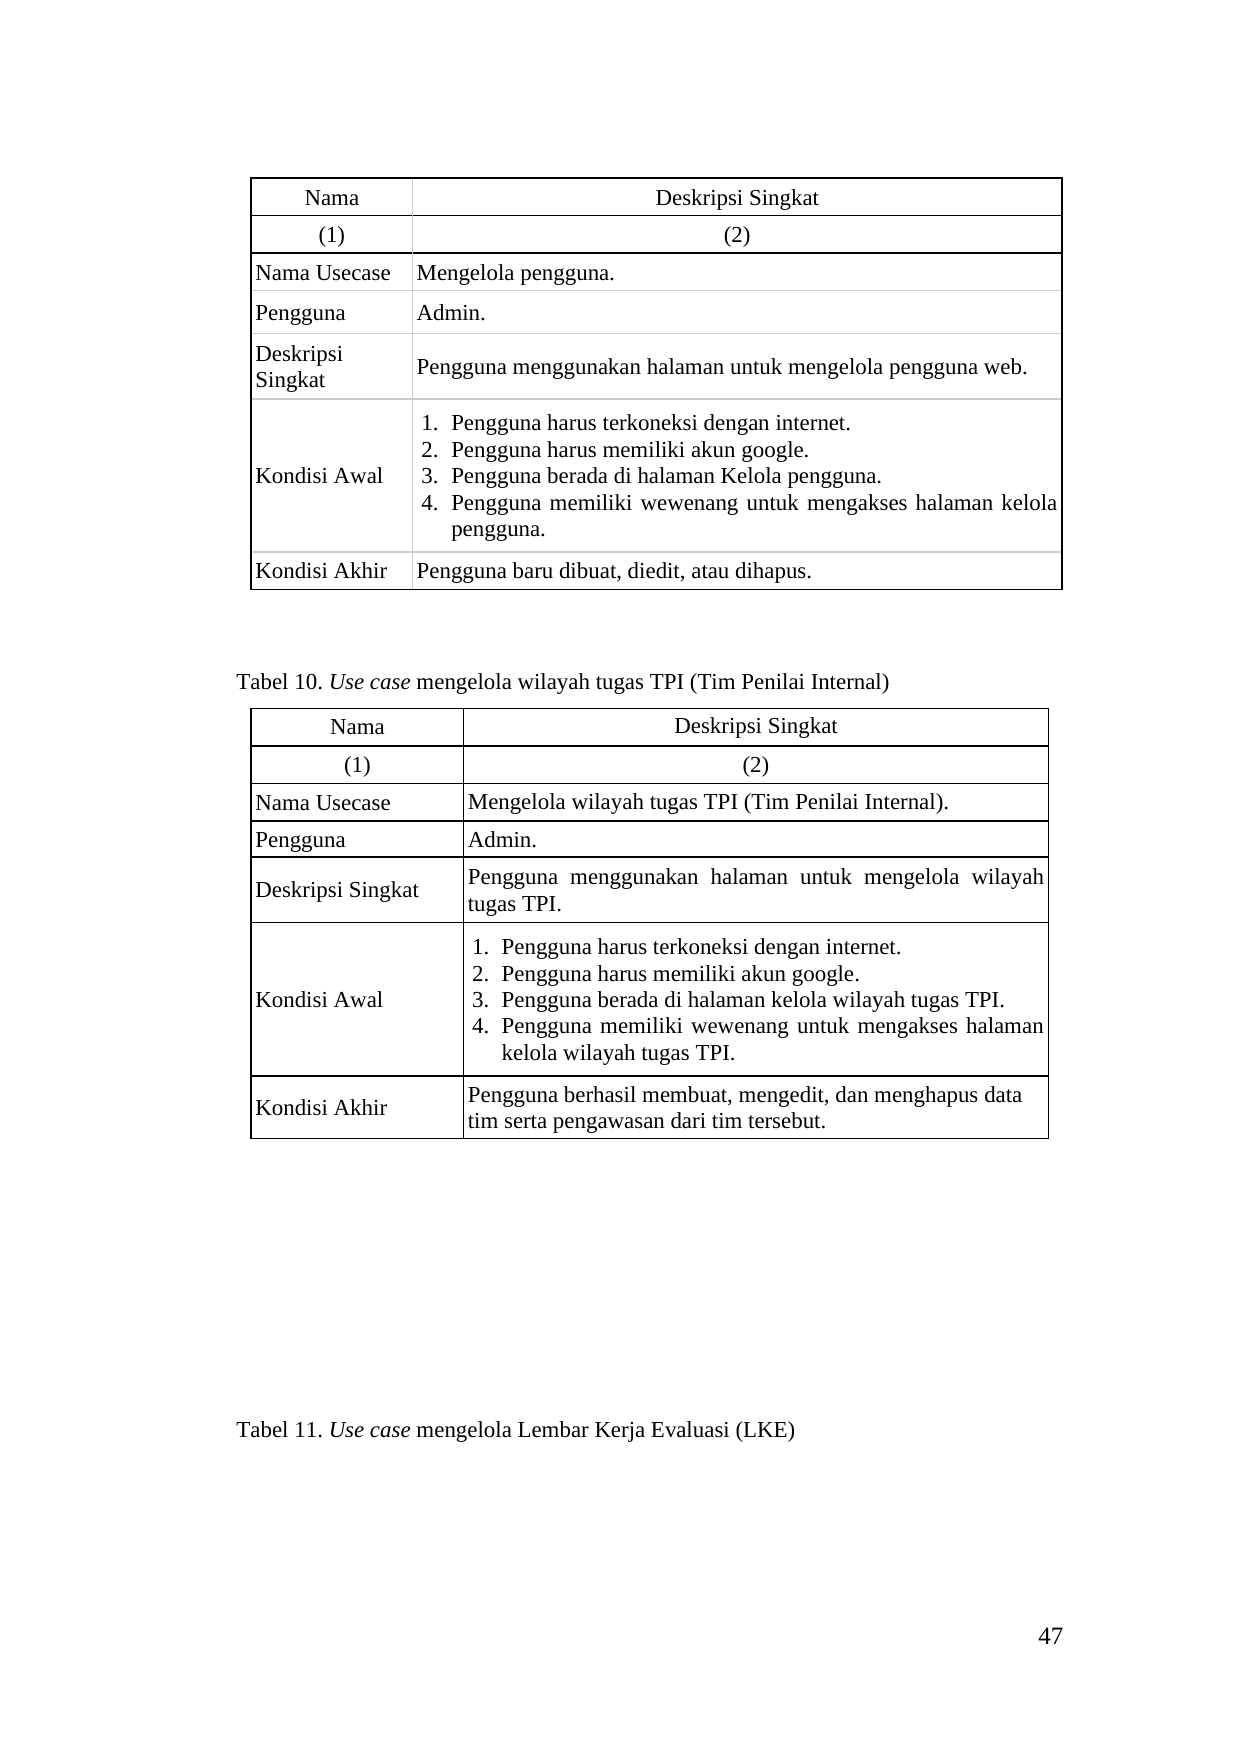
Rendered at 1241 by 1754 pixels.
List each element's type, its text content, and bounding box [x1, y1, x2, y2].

table_cell (2) [413, 216, 1061, 252]
table_cell Nama Usecase [252, 254, 412, 290]
table_cell Pengguna harus terkoneksi dengan internet. Pengguna harus memiliki akun google. Pengguna berada di halaman kelola wilayah tugas TPI. Pengguna memiliki wewenang untuk mengakses halaman kelola wilayah tugas TPI. [464, 923, 1048, 1075]
table_cell Deskripsi Singkat [252, 858, 463, 922]
table_cell Pengguna berhasil membuat, mengedit, dan menghapus data tim serta pengawasan dari tim tersebut. [464, 1077, 1048, 1137]
table_cell Pengguna harus terkoneksi dengan internet. Pengguna harus memiliki akun google. Pengguna berada di halaman Kelola pengguna. Pengguna memiliki wewenang untuk mengakses halaman kelola pengguna. [413, 400, 1061, 551]
table_cell Mengelola pengguna. [413, 254, 1061, 290]
table_header Nama [252, 709, 463, 745]
table_cell (1) [252, 216, 412, 252]
table_cell Pengguna baru dibuat, diedit, atau dihapus. [413, 553, 1061, 589]
table_cell Mengelola wilayah tugas TPI (Tim Penilai Internal). [464, 784, 1048, 820]
table_cell Pengguna [252, 291, 412, 332]
table_cell Nama Usecase [252, 784, 463, 820]
table_cell Pengguna menggunakan halaman untuk mengelola wilayah tugas TPI. [464, 858, 1048, 922]
table_cell Kondisi Akhir [252, 553, 412, 589]
text Tabel 11. Use case mengelola Lembar Kerja Evaluasi (LKE) [236, 1416, 1063, 1443]
table_cell Deskripsi Singkat [252, 334, 412, 398]
table_cell Kondisi Akhir [252, 1077, 463, 1137]
table_cell Kondisi Awal [252, 400, 412, 551]
table_header Deskripsi Singkat [413, 179, 1061, 215]
table_header Deskripsi Singkat [464, 709, 1048, 745]
table_cell (1) [252, 747, 463, 782]
table_cell Pengguna menggunakan halaman untuk mengelola pengguna web. [413, 334, 1061, 398]
table_cell (2) [464, 747, 1048, 782]
table_cell Kondisi Awal [252, 923, 463, 1075]
table_header Nama [252, 179, 412, 215]
text Tabel 10. Use case mengelola wilayah tugas TPI (Tim Penilai Internal) [236, 668, 1063, 694]
table_cell Admin. [464, 822, 1048, 856]
table_cell Admin. [413, 291, 1061, 332]
table_cell Pengguna [252, 822, 463, 856]
